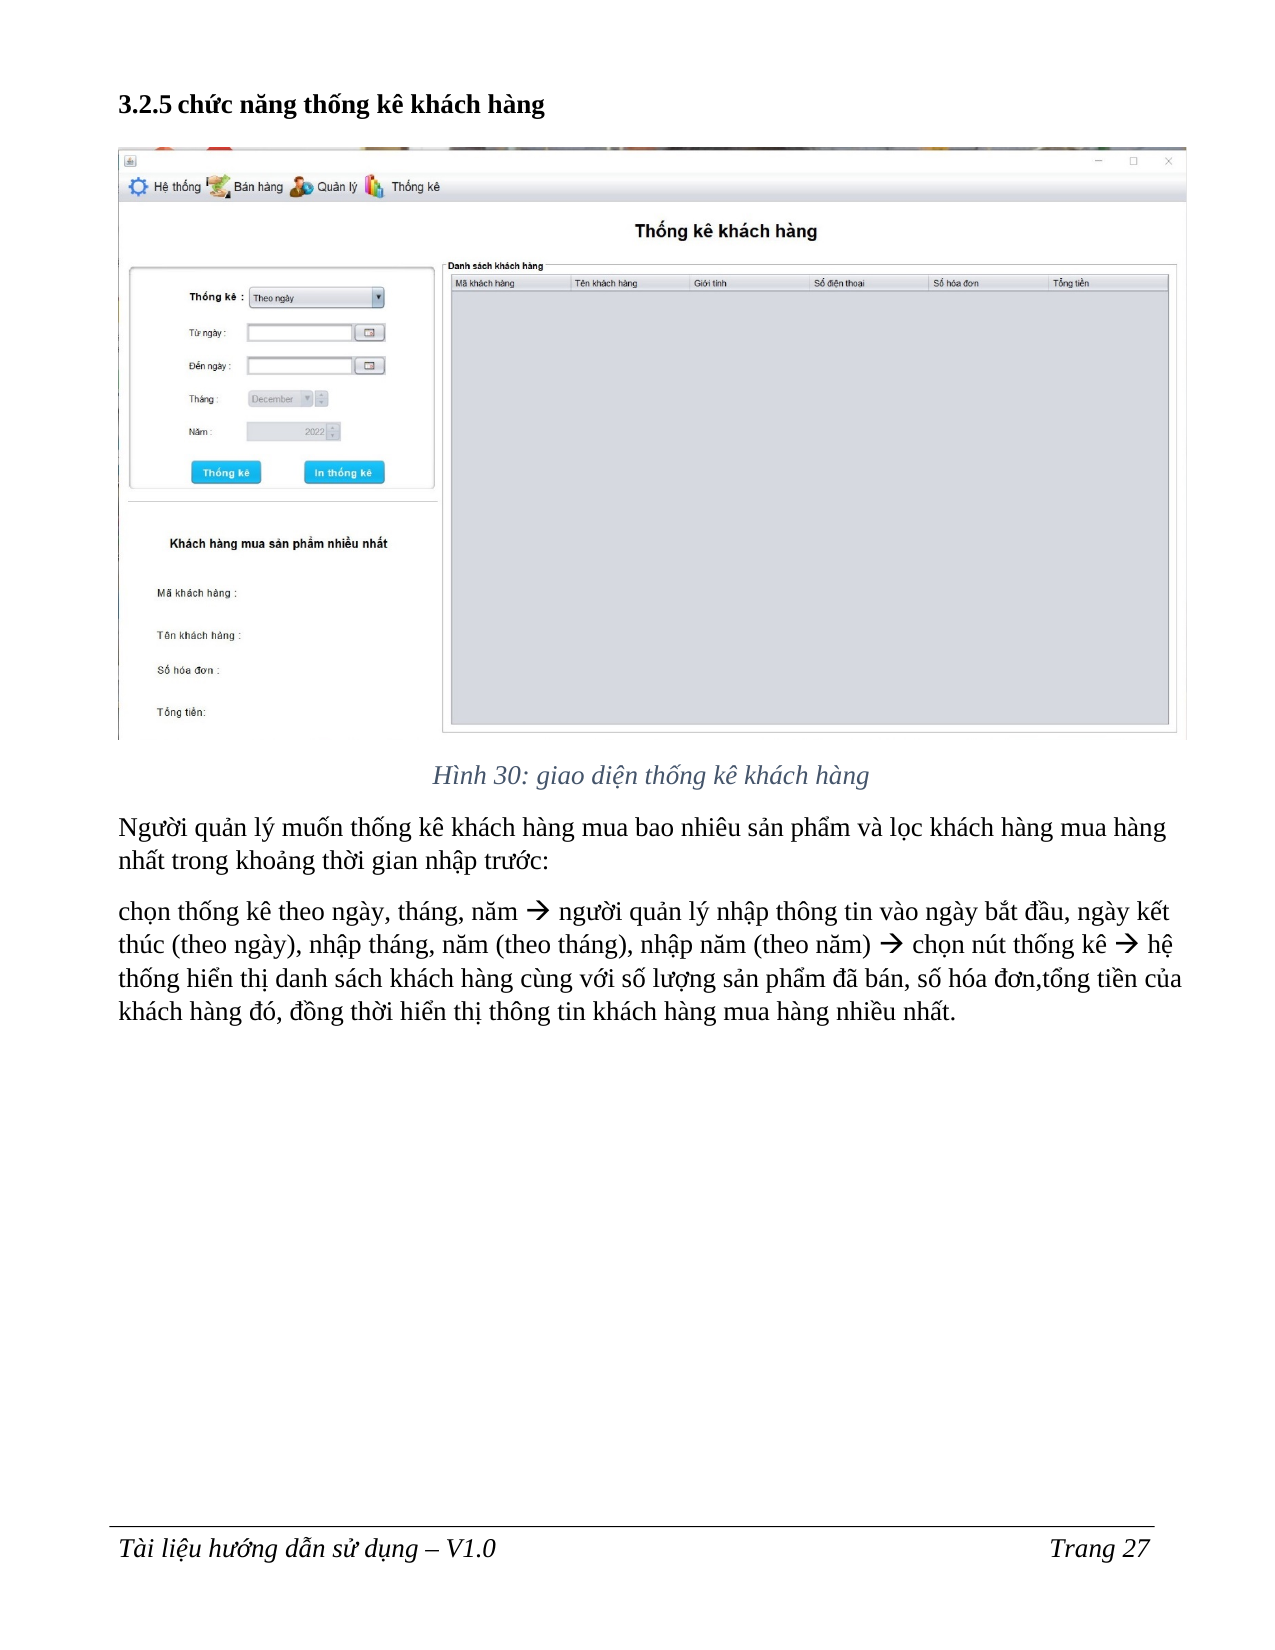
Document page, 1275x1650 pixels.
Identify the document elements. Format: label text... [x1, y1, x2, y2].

picture [118, 147, 1187, 740]
text Người quản lý muốn thống kê khách hàng mua bao nhiêu sản phẩm và lọc khách hàng mua hàng nhất trong khoảng thời gian nhập trước: [118, 811, 1186, 876]
subtitle chức năng thống kê khách hàng [118, 89, 1186, 120]
text Hình 30: giao diện thống kê khách hàng [118, 759, 1186, 790]
text chọn thống kê theo ngày, tháng, năm người quản lý nhập thông tin vào ngày bắt đầu, ngày kết thúc (theo ngày), nhập tháng, năm (theo tháng), nhập năm (theo năm) chọn nút thống kê hệ thống hiển thị danh sách khách hàng cùng với số lượng sản phẩm đã bán, số hóa đơn,tổng tiền của khách hàng đó, đồng thời hiển thị thông tin khách hàng mua hàng nhiều nhất. [118, 894, 1186, 1027]
